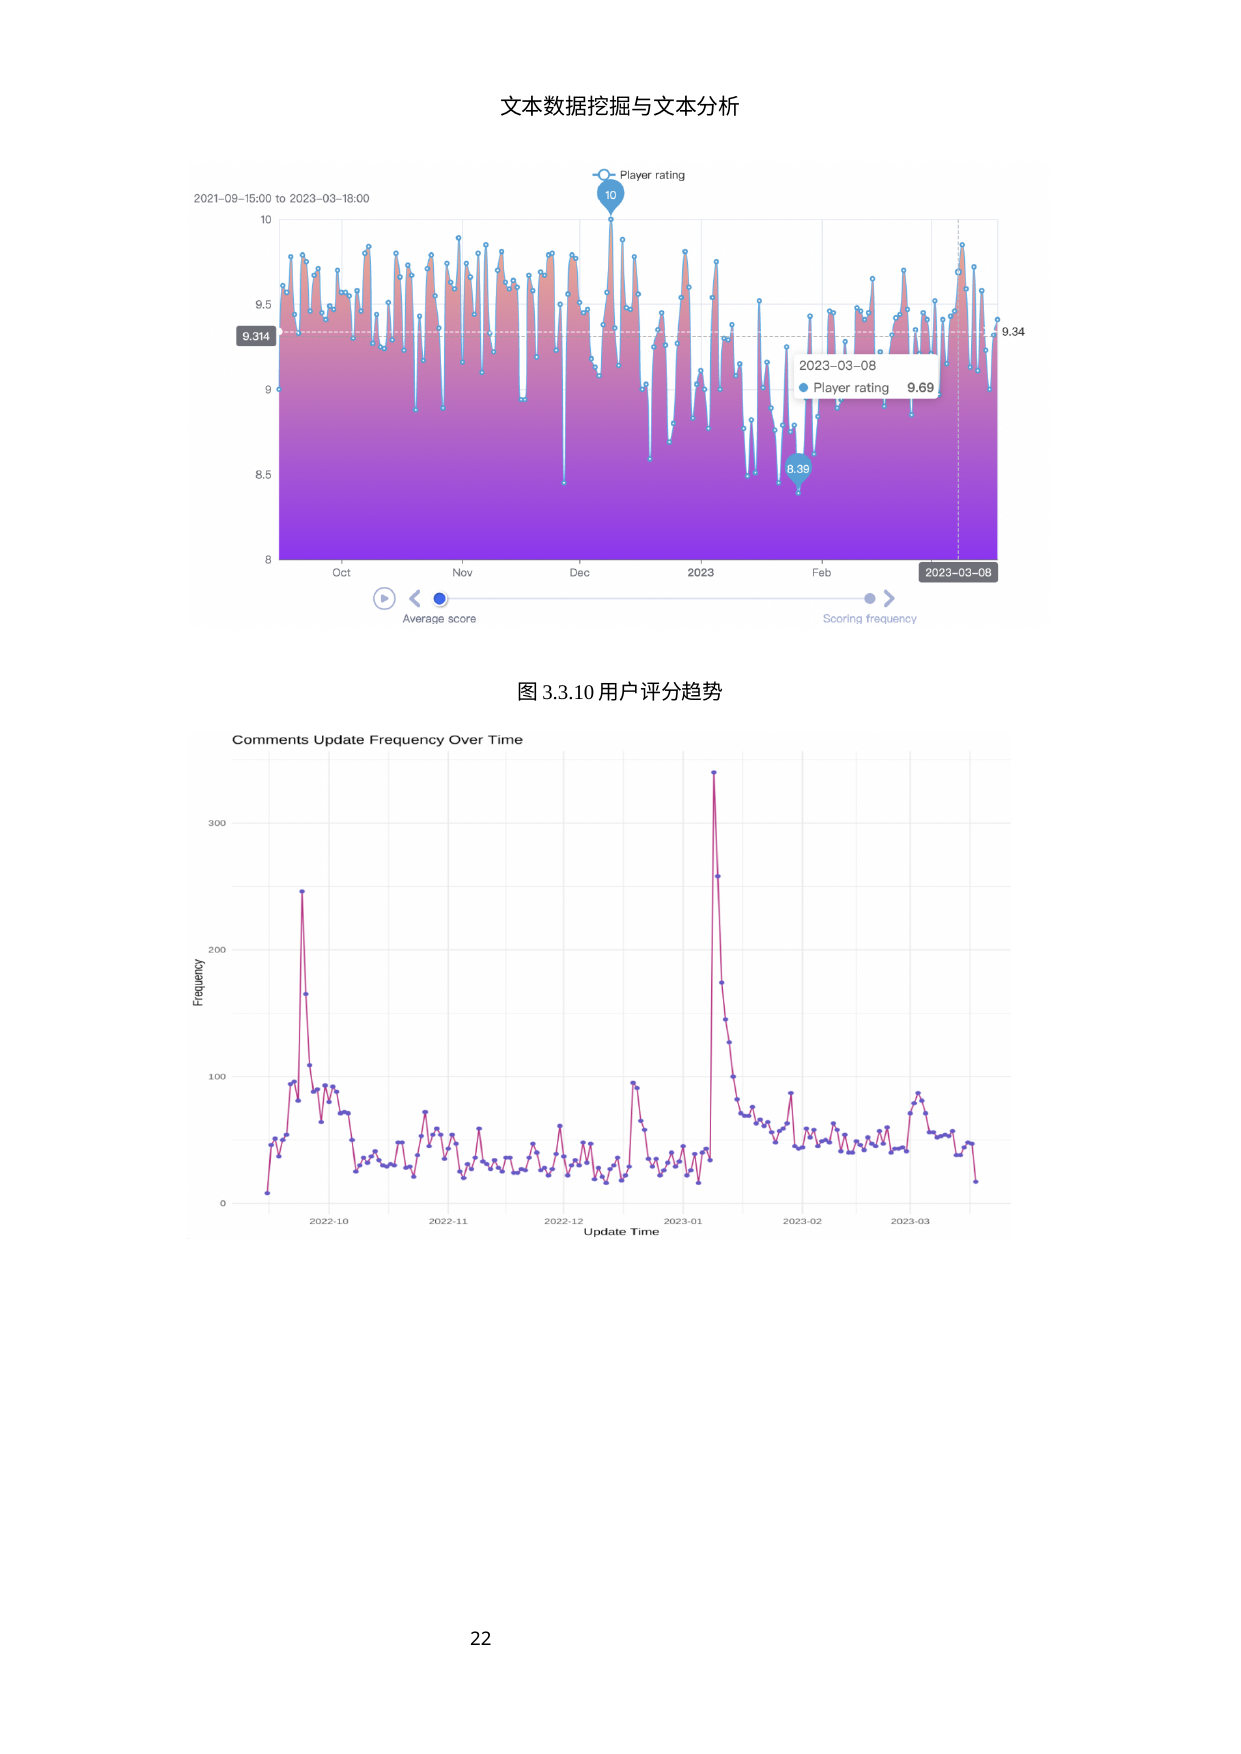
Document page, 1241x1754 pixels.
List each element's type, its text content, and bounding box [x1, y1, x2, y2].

picture [187, 162, 1052, 629]
text 图3.3.10用户评分趋势 [187, 674, 1053, 707]
picture [187, 732, 1012, 1239]
